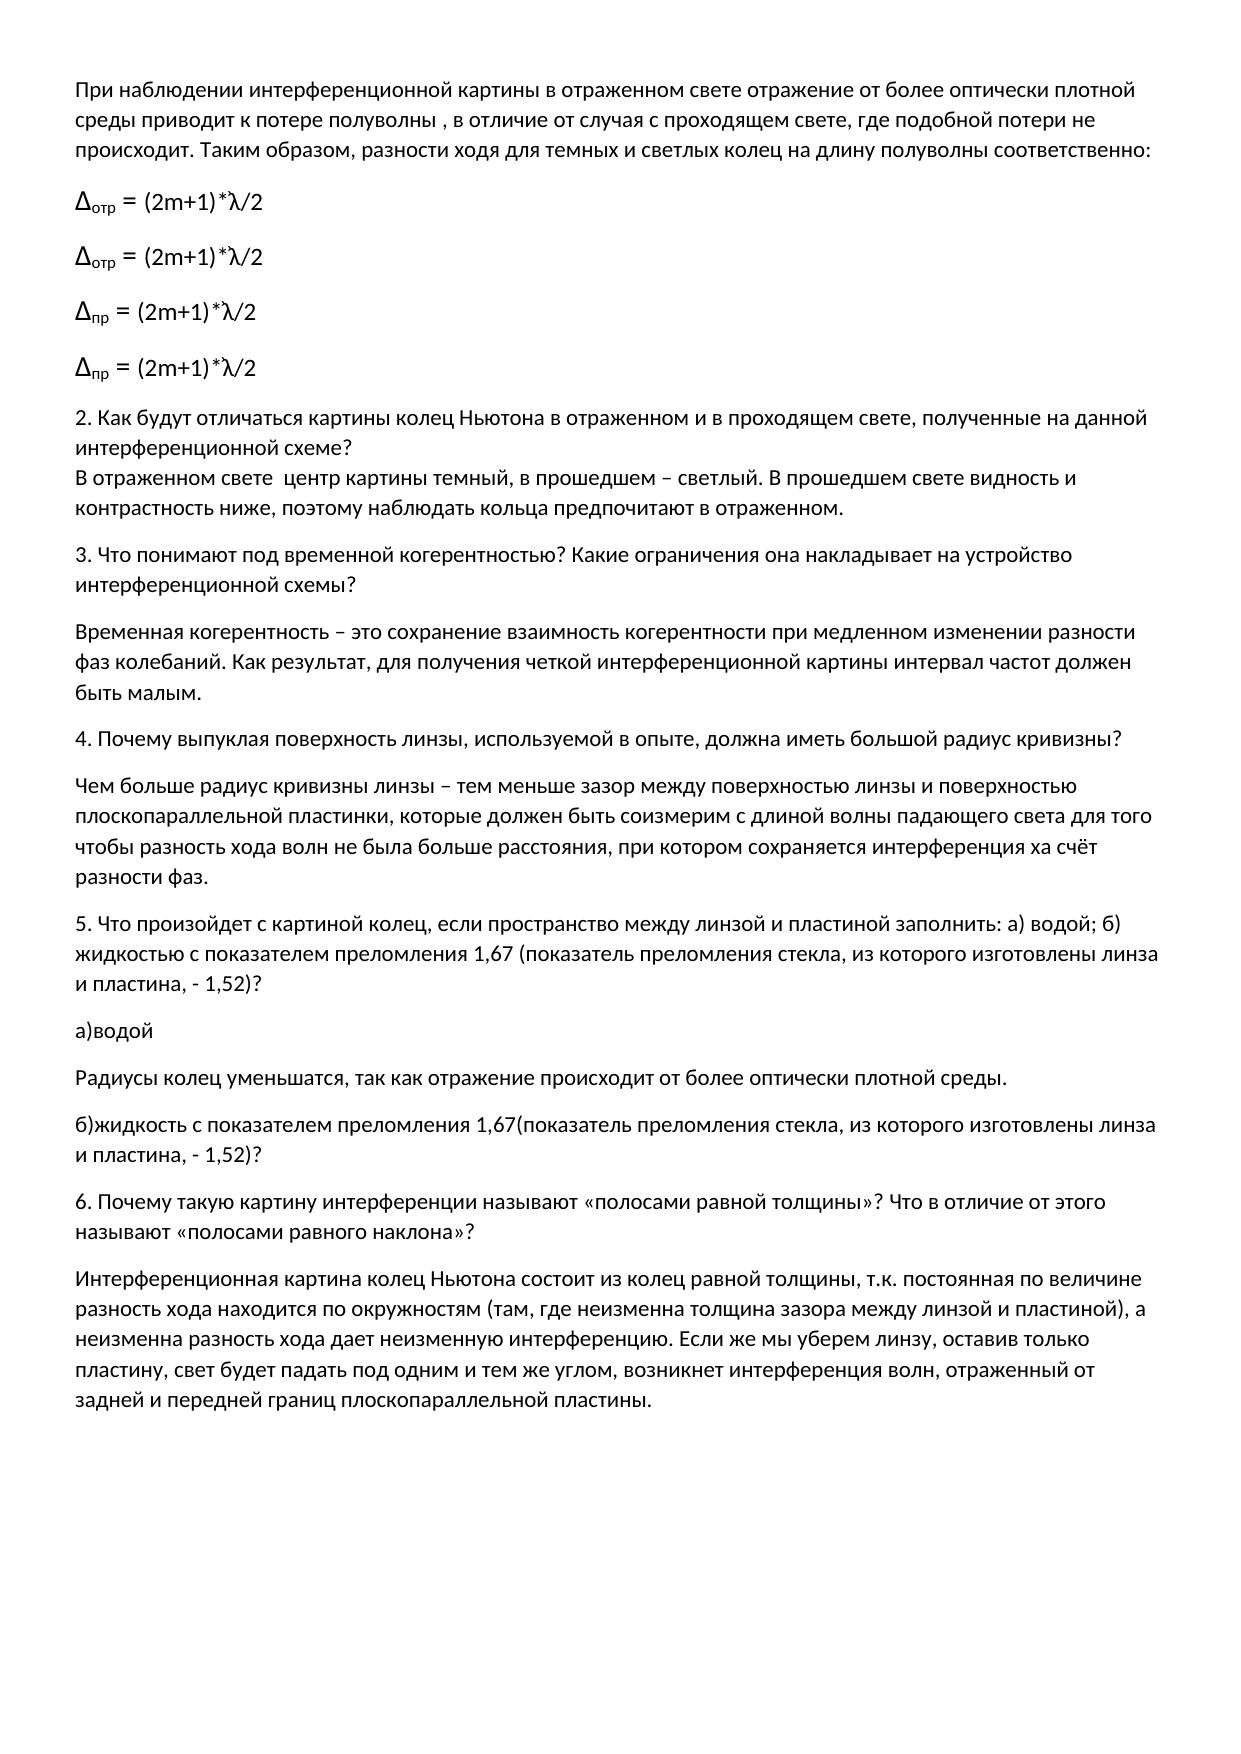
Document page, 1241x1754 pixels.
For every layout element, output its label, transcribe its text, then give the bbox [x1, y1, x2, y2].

text 2. Как будут отличаться картины колец Ньютона в отраженном и в проходящем свете, полученные на данной интерференционной схеме? В отраженном свете центр картины темный, в прошедшем – светлый. В прошедшем свете видность и контрастность ниже, поэтому наблюдать кольца предпочитают в отраженном. [75, 403, 1165, 521]
text ∆пр = (2m+1)*͗λ/2 [75, 292, 1165, 328]
text 4. Почему выпуклая поверхность линзы, используемой в опыте, должна иметь большой радиус кривизны? [75, 724, 1165, 753]
text 6. Почему такую картину интерференции называют «полосами равной толщины»? Что в отличие от этого называют «полосами равного наклона»? [75, 1187, 1165, 1245]
text 3. Что понимают под временной когерентностью? Какие ограничения она накладывает на устройство интерференционной схемы? [75, 540, 1165, 598]
text ∆отр = (2m+1)*͗λ/2 [75, 237, 1165, 273]
text б)жидкость с показателем преломления 1,67(показатель преломления стекла, из которого изготовлены линза и пластина, - 1,52)? [75, 1110, 1165, 1168]
text Радиусы колец уменьшатся, так как отражение происходит от более оптически плотной среды. [75, 1063, 1165, 1091]
text 5. Что произойдет с картиной колец, если пространство между линзой и пластиной заполнить: а) водой; б) жидкостью с показателем преломления 1,67 (показатель преломления стекла, из которого изготовлены линза и пластина, - 1,52)? [75, 909, 1165, 997]
text ∆пр = (2m+1)*͗λ/2 [75, 348, 1165, 383]
text При наблюдении интерференционной картины в отраженном свете отражение от более оптически плотной среды приводит к потере полуволны , в отличие от случая с проходящем свете, где подобной потери не происходит. Таким образом, разности ходя для темных и светлых колец на длину полуволны соответственно: [75, 75, 1165, 163]
text ∆отр = (2m+1)*͗λ/2 [75, 182, 1165, 218]
text Интерференционная картина колец Ньютона состоит из колец равной толщины, т.к. постоянная по величине разность хода находится по окружностям (там, где неизменна толщина зазора между линзой и пластиной), а неизменна разность хода дает неизменную интерференцию. Если же мы уберем линзу, оставив только пластину, свет будет падать под одним и тем же углом, возникнет интерференция волн, отраженный от задней и передней границ плоскопараллельной пластины. [75, 1264, 1165, 1413]
text Временная когерентность – это сохранение взаимность когерентности при медленном изменении разности фаз колебаний. Как результат, для получения четкой интерференционной картины интервал частот должен быть малым. [75, 617, 1165, 706]
text а)водой [75, 1016, 1165, 1044]
text Чем больше радиус кривизны линзы – тем меньше зазор между поверхностью линзы и поверхностью плоскопараллельной пластинки, которые должен быть соизмерим с длиной волны падающего света для того чтобы разность хода волн не была больше расстояния, при котором сохраняется интерференция ха счёт разности фаз. [75, 771, 1165, 890]
